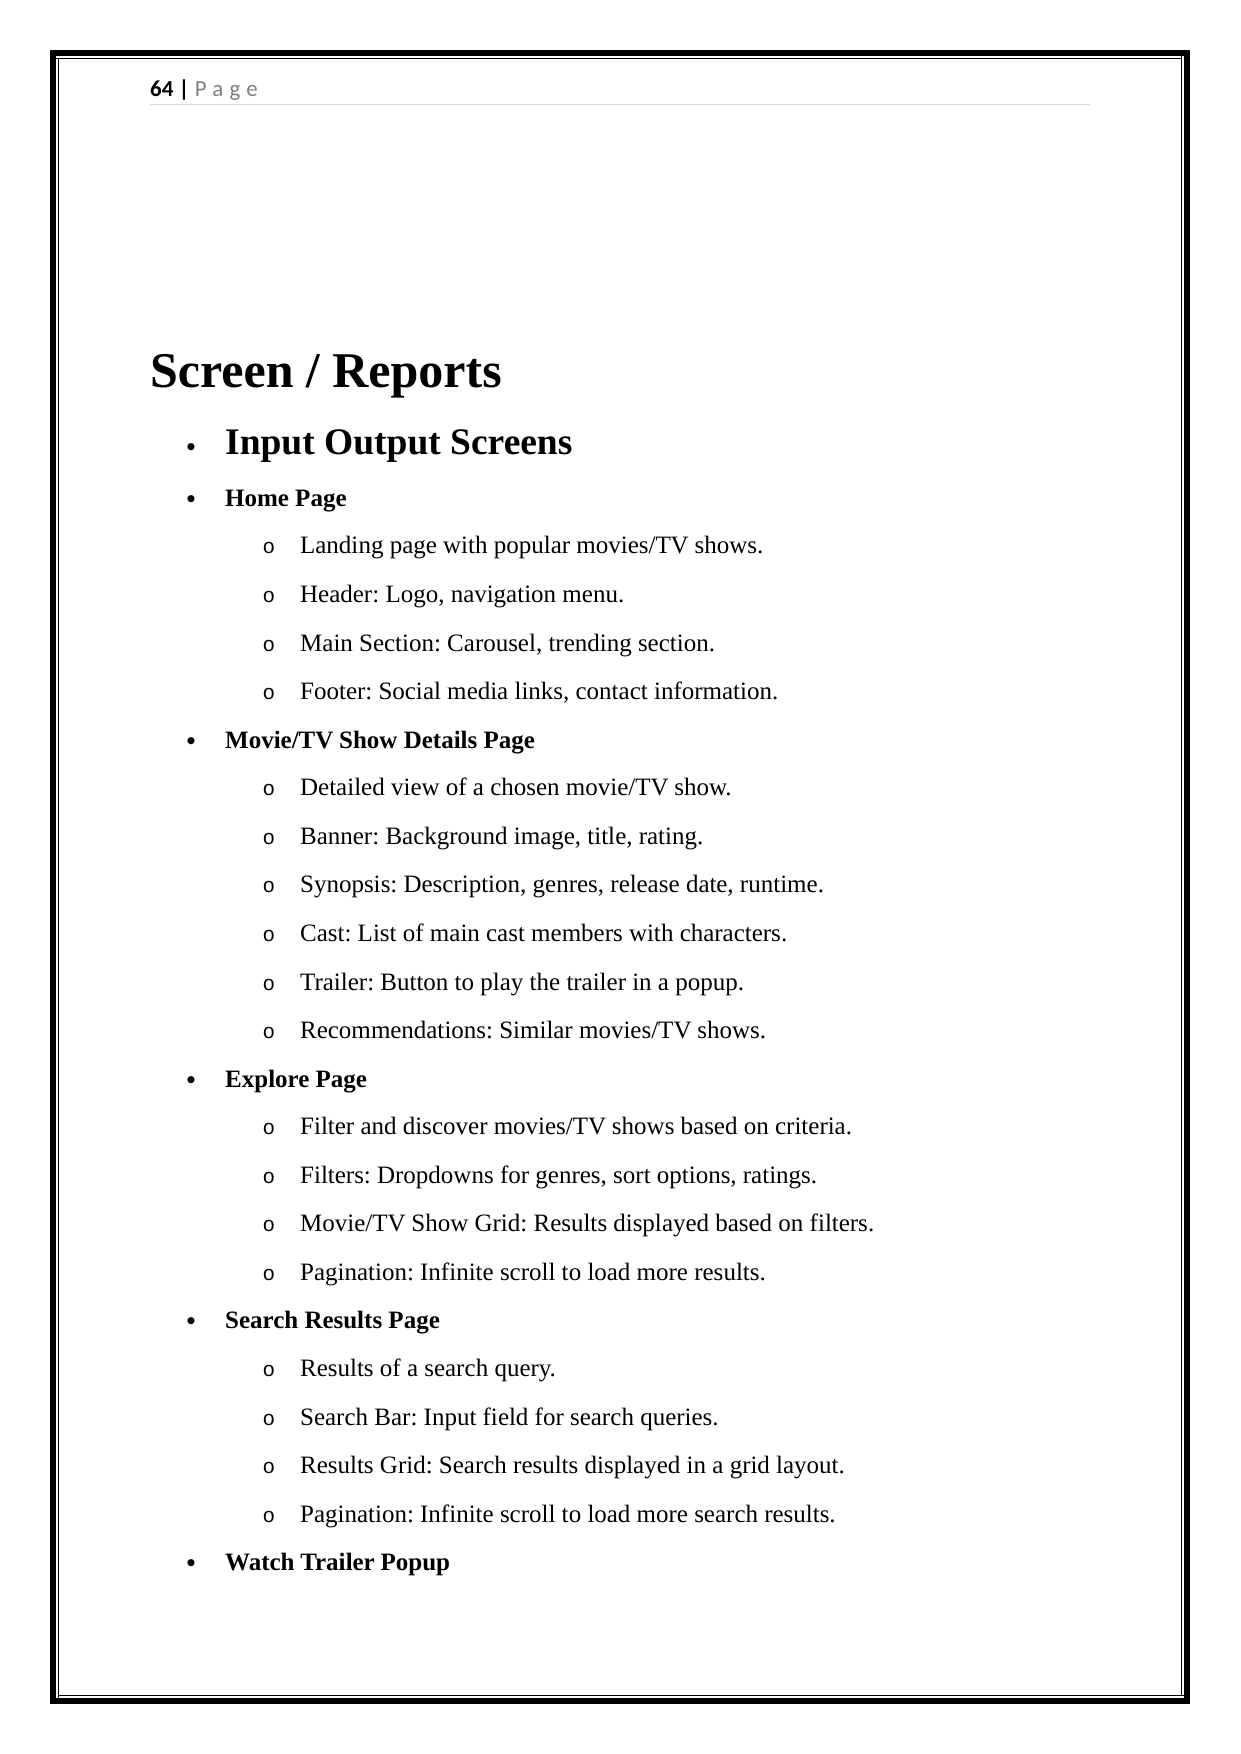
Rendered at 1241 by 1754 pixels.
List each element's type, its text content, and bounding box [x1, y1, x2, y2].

list Detailed view of a chosen movie/TV show. [262, 772, 1090, 802]
list Home Page [187, 483, 1090, 512]
list Recommendations: Similar movies/TV shows. [262, 1015, 1090, 1045]
list Landing page with popular movies/TV shows. [262, 531, 1090, 560]
list Movie/TV Show Grid: Results displayed based on filters. [262, 1208, 1090, 1238]
list Search Bar: Input field for search queries. [262, 1402, 1090, 1431]
list Movie/TV Show Details Page [187, 725, 1090, 753]
list Cast: List of main cast members with characters. [262, 918, 1090, 948]
list Footer: Social media links, contact information. [262, 676, 1090, 706]
list Watch Trailer Popup [187, 1547, 1090, 1576]
list Header: Logo, navigation menu. [262, 579, 1090, 609]
list Results of a search query. [262, 1353, 1090, 1383]
list Filter and discover movies/TV shows based on criteria. [262, 1111, 1090, 1141]
list Explore Page [187, 1064, 1090, 1092]
list Filters: Dropdowns for genres, sort options, ratings. [262, 1160, 1090, 1189]
list Main Section: Carousel, trending section. [262, 628, 1090, 657]
list Results Grid: Search results displayed in a grid layout. [262, 1450, 1090, 1480]
list Pagination: Infinite scroll to load more results. [262, 1257, 1090, 1287]
list Synopsis: Description, genres, release date, runtime. [262, 869, 1090, 899]
list Trailer: Button to play the trailer in a popup. [262, 967, 1090, 996]
list Pagination: Infinite scroll to load more search results. [262, 1499, 1090, 1528]
text Screen / Reports [150, 341, 1090, 398]
list Input Output Screens [187, 419, 1090, 463]
list Search Results Page [187, 1306, 1090, 1334]
list Banner: Background image, title, rating. [262, 821, 1090, 851]
